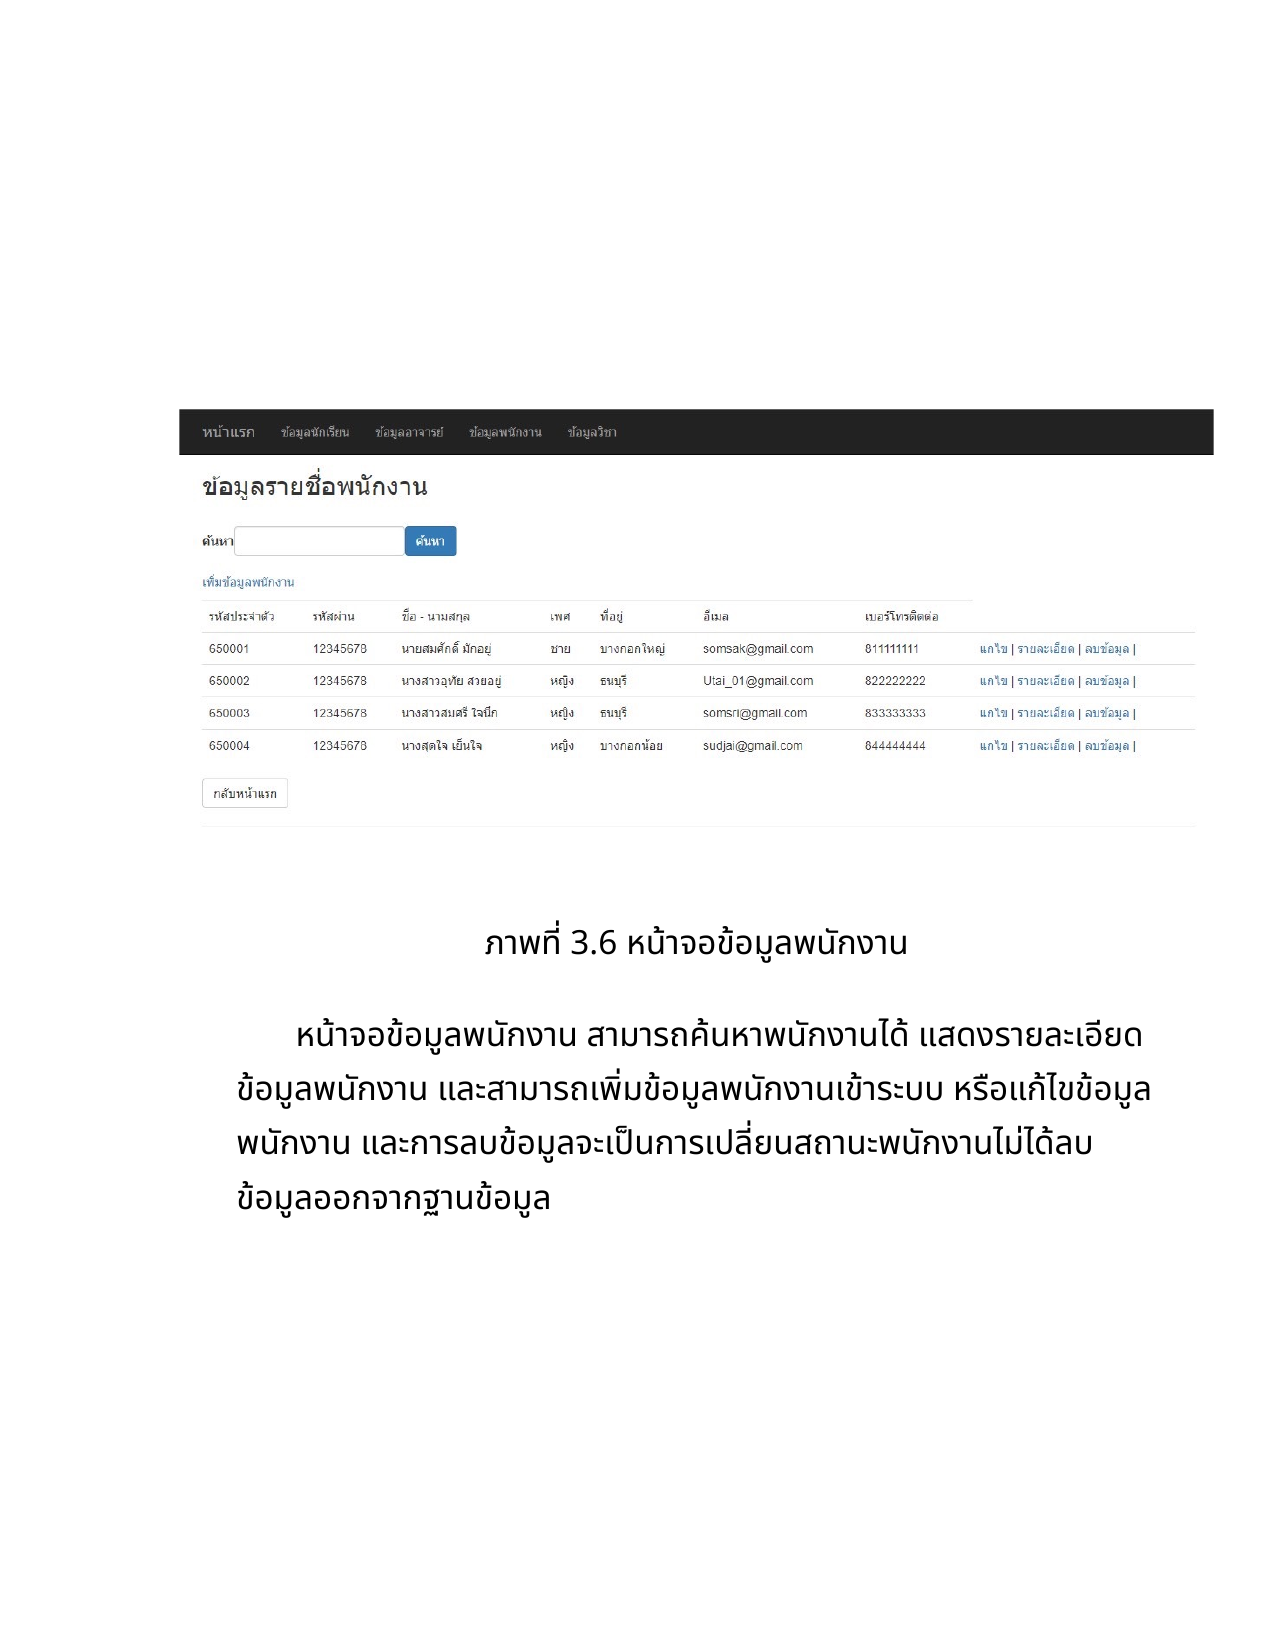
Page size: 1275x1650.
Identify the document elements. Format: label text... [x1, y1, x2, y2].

text หน้าจอข้อมูลพนักงาน สามารถค้นหาพนักงานได้ แสดงรายละเอียดข้อมูลพนักงาน และสามารถเพิ่มข้อมูลพนักงานเข้าระบบ หรือแก้ไขข้อมูลพนักงาน และการลบข้อมูลจะเป็นการเปลี่ยนสถานะพนักงานไม่ได้ลบข้อมูลออกจากฐานข้อมูล [236, 1011, 1157, 1224]
text ภาพที่ 3.6 หน้าจอข้อมูลพนักงาน [236, 874, 1157, 969]
picture [179, 409, 1214, 874]
